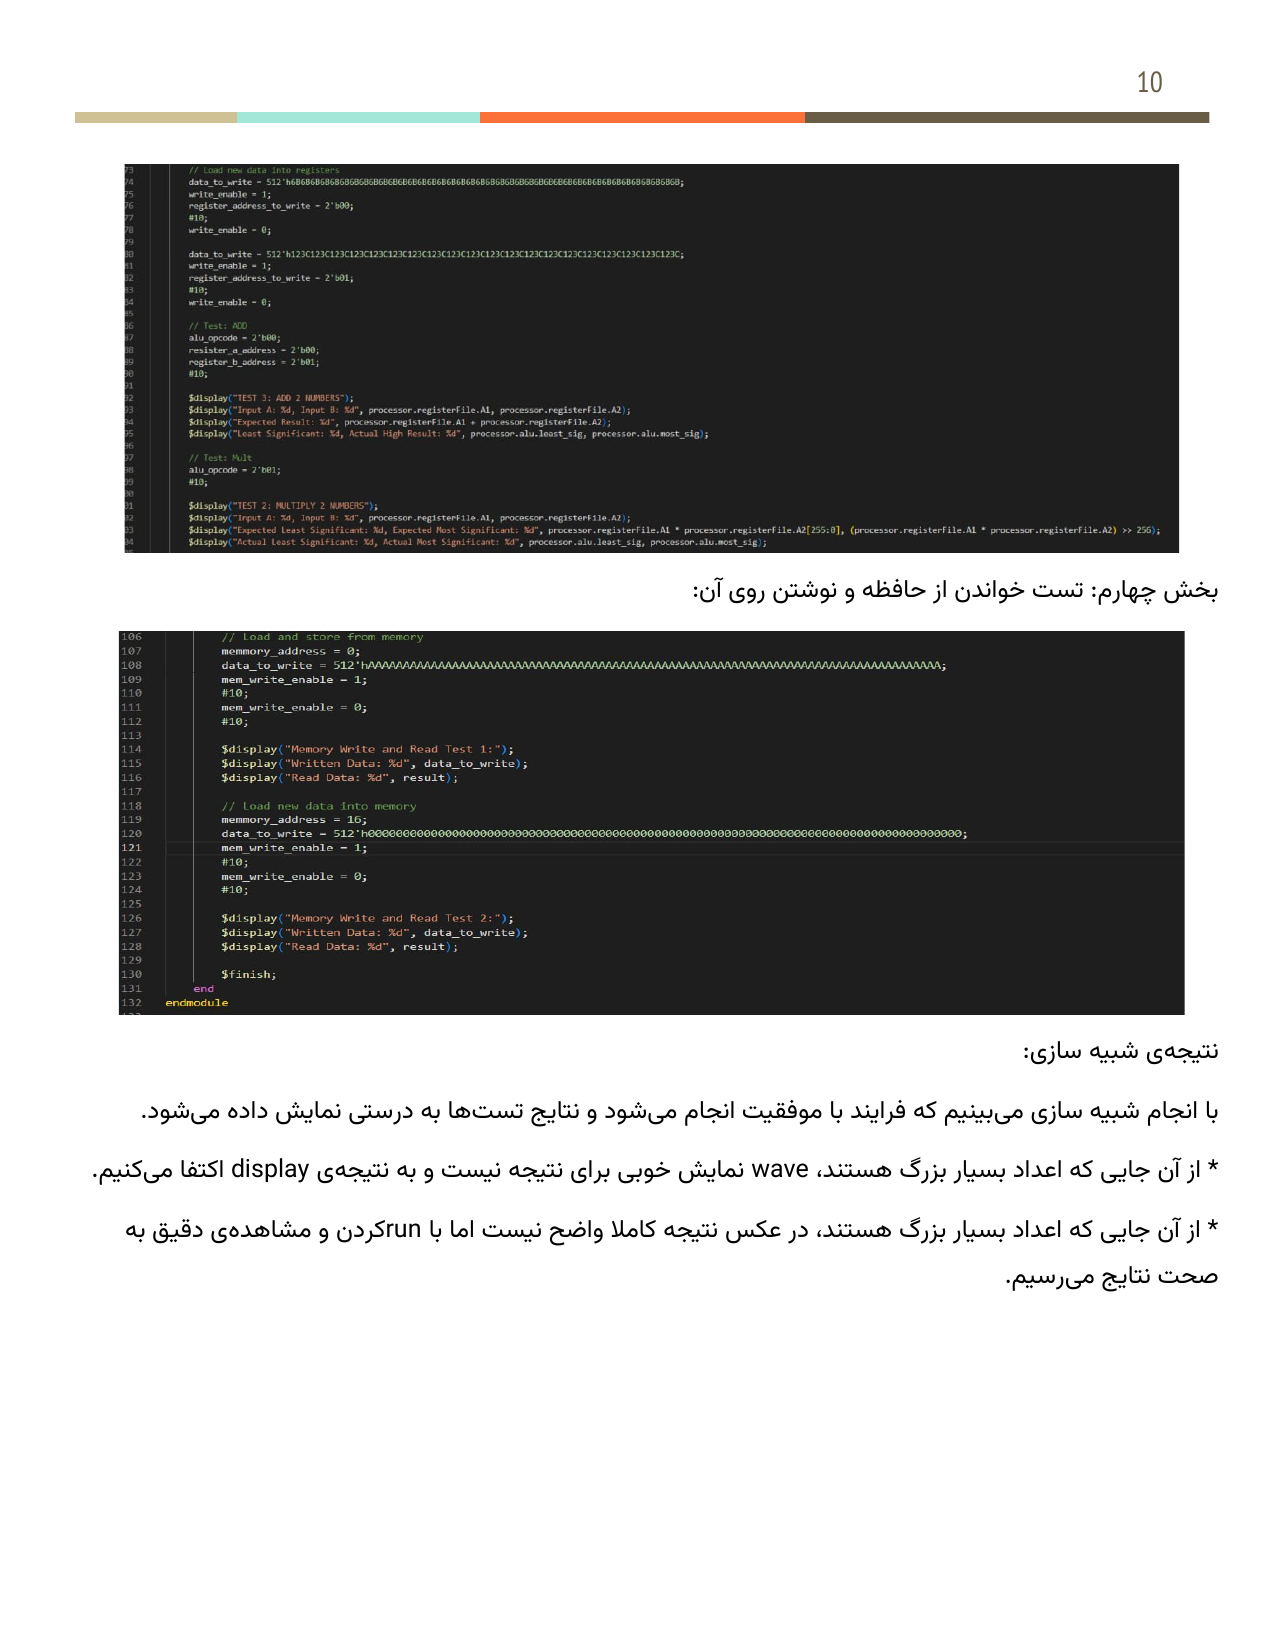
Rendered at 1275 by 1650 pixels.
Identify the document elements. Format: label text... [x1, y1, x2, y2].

text با انجام شبیه سازی می‌بینیم که فرایند با موفقیت انجام می‌شود و نتایج تست‌ها به درستی نمایش داده می‌شود. [85, 1093, 1219, 1132]
text نتیجه‌ی شبیه سازی: [85, 1033, 1219, 1072]
picture [118, 631, 1185, 1015]
text بخش چهارم: تست خواندن از حافظه و نوشتن روی آن: [85, 572, 1219, 611]
picture [124, 164, 1180, 553]
picture [75, 112, 1210, 123]
text * از آن جایی که اعداد بسیار بزرگ هستند، wave نمایش خوبی برای نتیجه نیست و به نتیجه‌ی display اکتفا می‌کنیم. [85, 1152, 1219, 1191]
text * از آن جایی که اعداد بسیار بزرگ هستند، در عکس نتیجه کاملا واضح نیست اما با runکردن و مشاهده‌ی دقیق به صحت نتایج می‌رسیم. [85, 1211, 1219, 1297]
